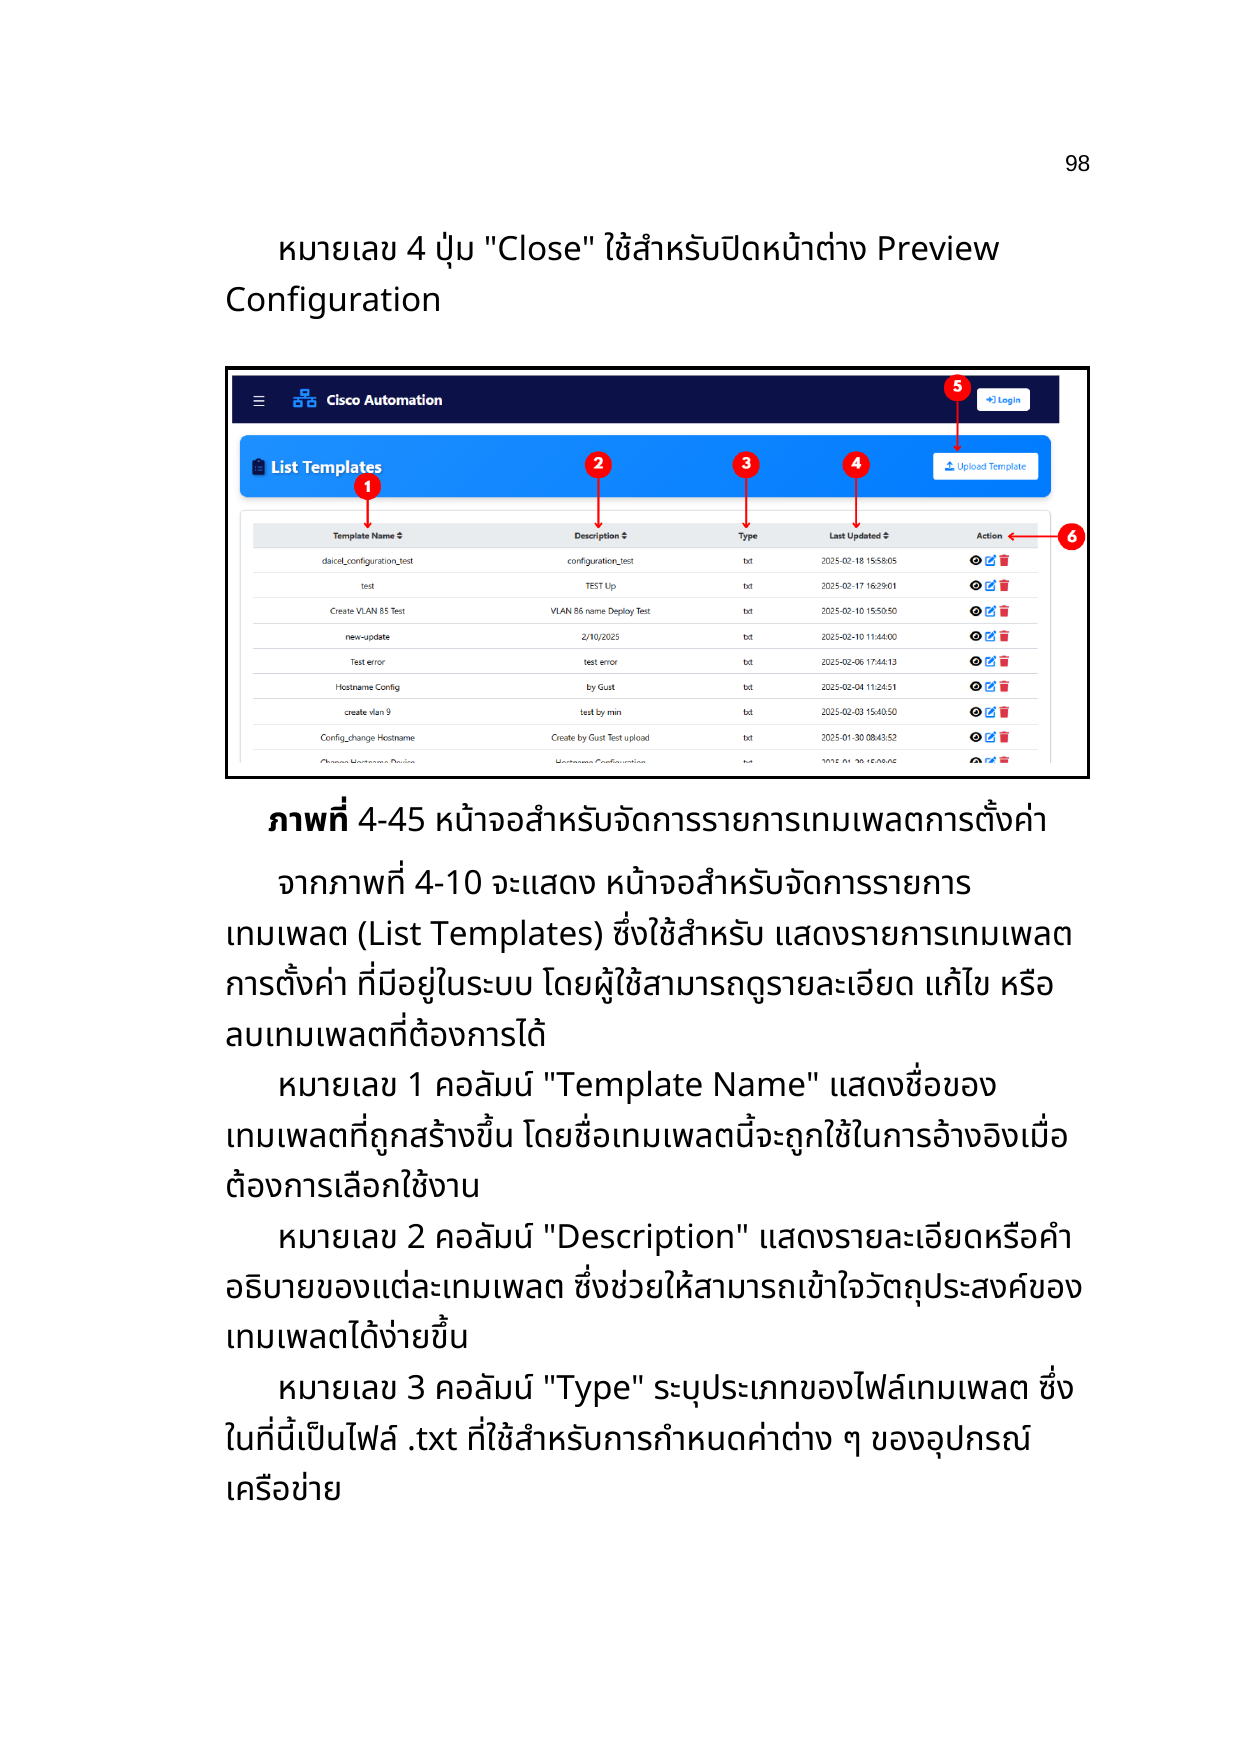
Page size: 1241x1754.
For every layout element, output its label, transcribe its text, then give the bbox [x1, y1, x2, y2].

picture [228, 370, 1087, 776]
text หมายเลข 4 ปุ่ม "Close" ใช้สำหรับปิดหน้าต่าง Preview Configuration [225, 225, 1090, 321]
text หมายเลข 2 คอลัมน์ "Description" แสดงรายละเอียดหรือคำอธิบายของแต่ละเทมเพลต ซึ่งช่วยให้สามารถเข้าใจวัตถุประสงค์ของเทมเพลตได้ง่ายขึ้น [225, 1212, 1090, 1364]
text จากภาพที่ 4-10 จะแสดง หน้าจอสำหรับจัดการรายการเทมเพลต (List Templates) ซึ่งใช้สำหรับ แสดงรายการเทมเพลตการตั้งค่า ที่มีอยู่ในระบบ โดยผู้ใช้สามารถดูรายละเอียด แก้ไข หรือ ลบเทมเพลตที่ต้องการได้ [225, 859, 1090, 1061]
text หมายเลข 1 คอลัมน์ "Template Name" แสดงชื่อของเทมเพลตที่ถูกสร้างขึ้น โดยชื่อเทมเพลตนี้จะถูกใช้ในการอ้างอิงเมื่อต้องการเลือกใช้งาน [225, 1061, 1090, 1212]
text หมายเลข 3 คอลัมน์ "Type" ระบุประเภทของไฟล์เทมเพลต ซึ่งในที่นี้เป็นไฟล์ .txt ที่ใช้สำหรับการกำหนดค่าต่าง ๆ ของอุปกรณ์เครือข่าย [225, 1364, 1090, 1516]
